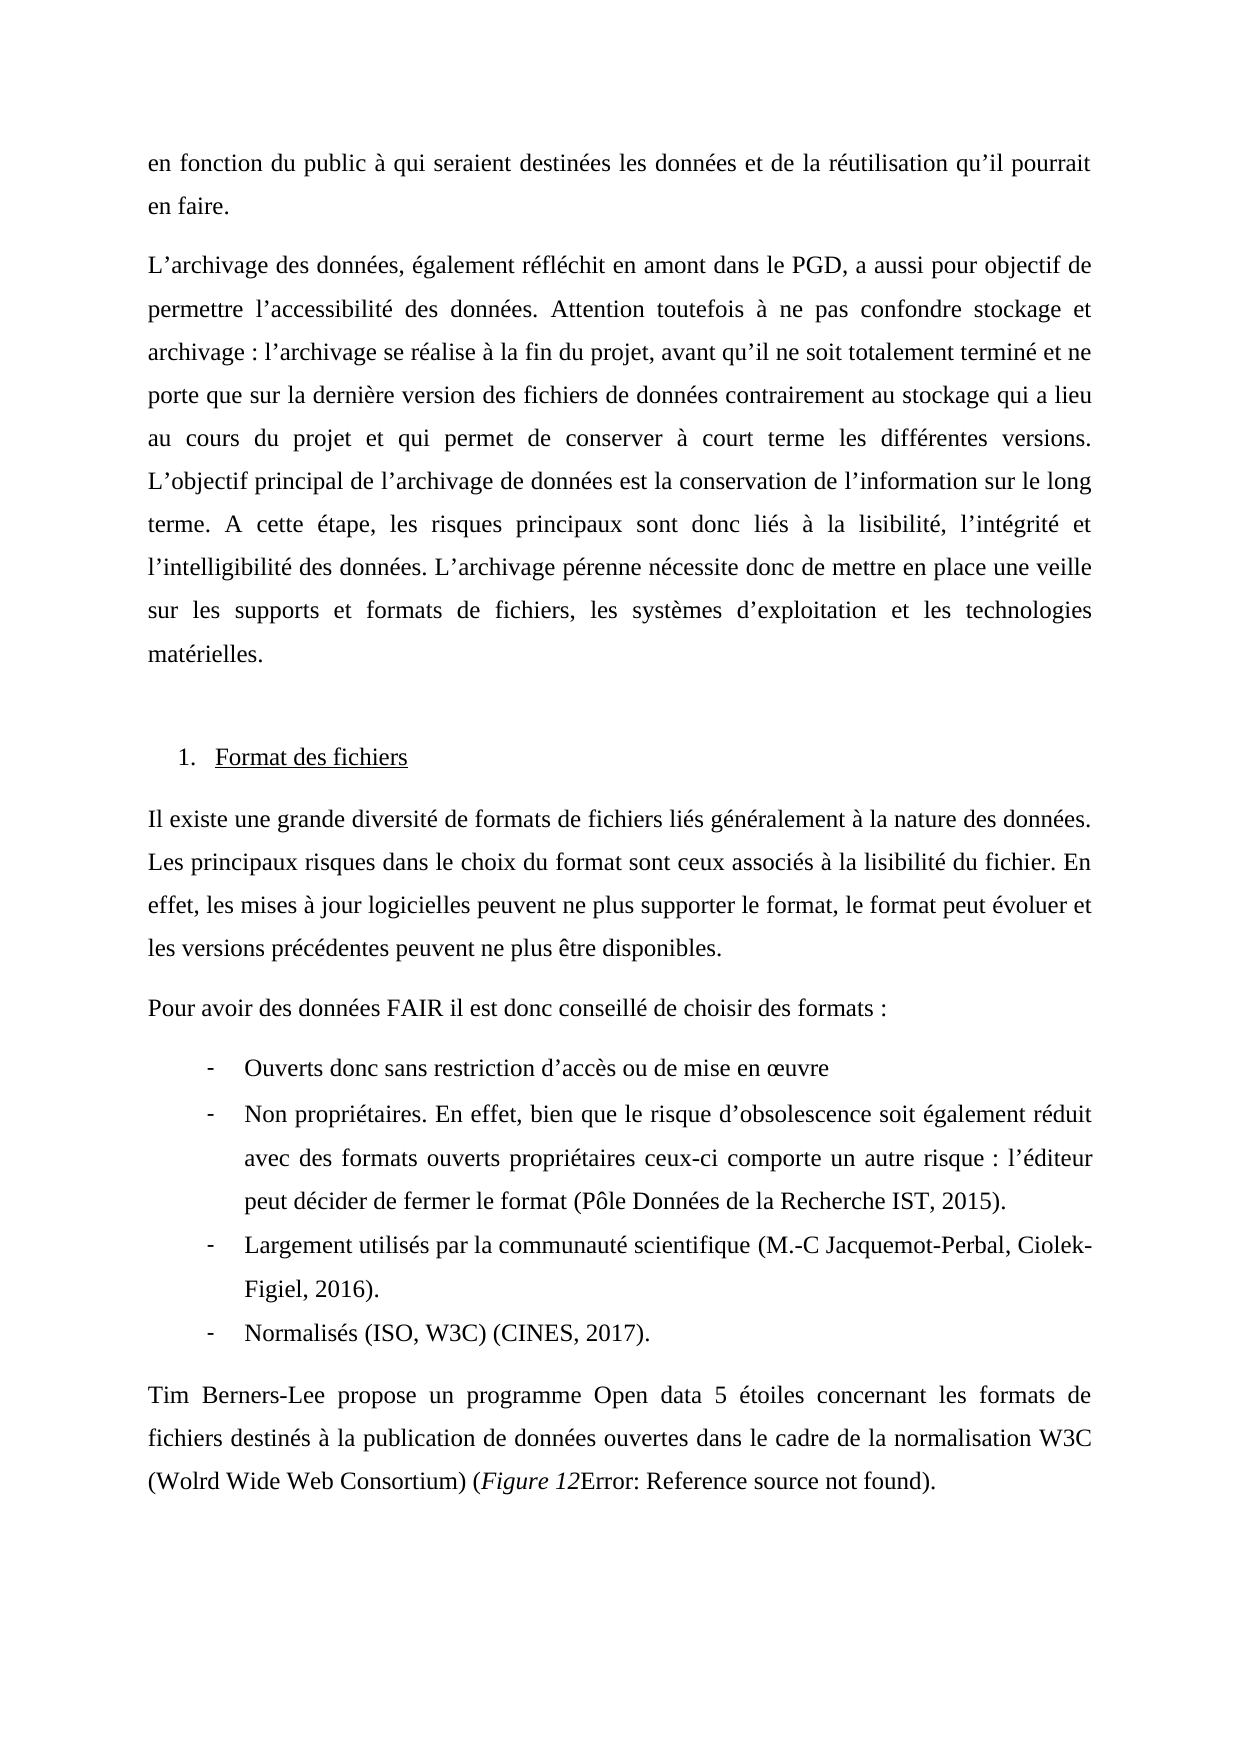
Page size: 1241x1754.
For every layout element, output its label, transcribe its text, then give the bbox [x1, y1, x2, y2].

text L’archivage des données, également réfléchit en amont dans le PGD, a aussi pour objectif de permettre l’accessibilité des données. Attention toutefois à ne pas confondre stockage et archivage : l’archivage se réalise à la fin du projet, avant qu’il ne soit totalement terminé et ne porte que sur la dernière version des fichiers de données contrairement au stockage qui a lieu au cours du projet et qui permet de conserver à court terme les différentes versions. L’objectif principal de l’archivage de données est la conservation de l’information sur le long terme. A cette étape, les risques principaux sont donc liés à la lisibilité, l’intégrité et l’intelligibilité des données. L’archivage pérenne nécessite donc de mettre en place une veille sur les supports et formats de fichiers, les systèmes d’exploitation et les technologies matérielles. [148, 251, 1093, 711]
list Largement utilisés par la communauté scientifique (M.-C Jacquemot-Perbal, Ciolek-Figiel, 2016). [207, 1229, 1093, 1303]
list Normalisés (ISO, W3C) (CINES, 2017). [207, 1317, 1093, 1348]
text Pour avoir des données FAIR il est donc conseillé de choisir des formats : [148, 993, 1093, 1022]
list Non propriétaires. En effet, bien que le risque d’obsolescence soit également réduit avec des formats ouverts propriétaires ceux-ci comporte un autre risque : l’éditeur peut décider de fermer le format (Pôle Données de la Recherche IST, 2015). [207, 1098, 1093, 1215]
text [148, 148, 1093, 219]
subtitle Format des fichiers [177, 742, 1093, 801]
text Il existe une grande diversité de formats de fichiers liés généralement à la nature des données. Les principaux risques dans le choix du format sont ceux associés à la lisibilité du fichier. En effet, les mises à jour logicielles peuvent ne plus supporter le format, le format peut évoluer et les versions précédentes peuvent ne plus être disponibles. [148, 804, 1093, 962]
list Ouverts donc sans restriction d’accès ou de mise en œuvre [207, 1053, 1093, 1083]
